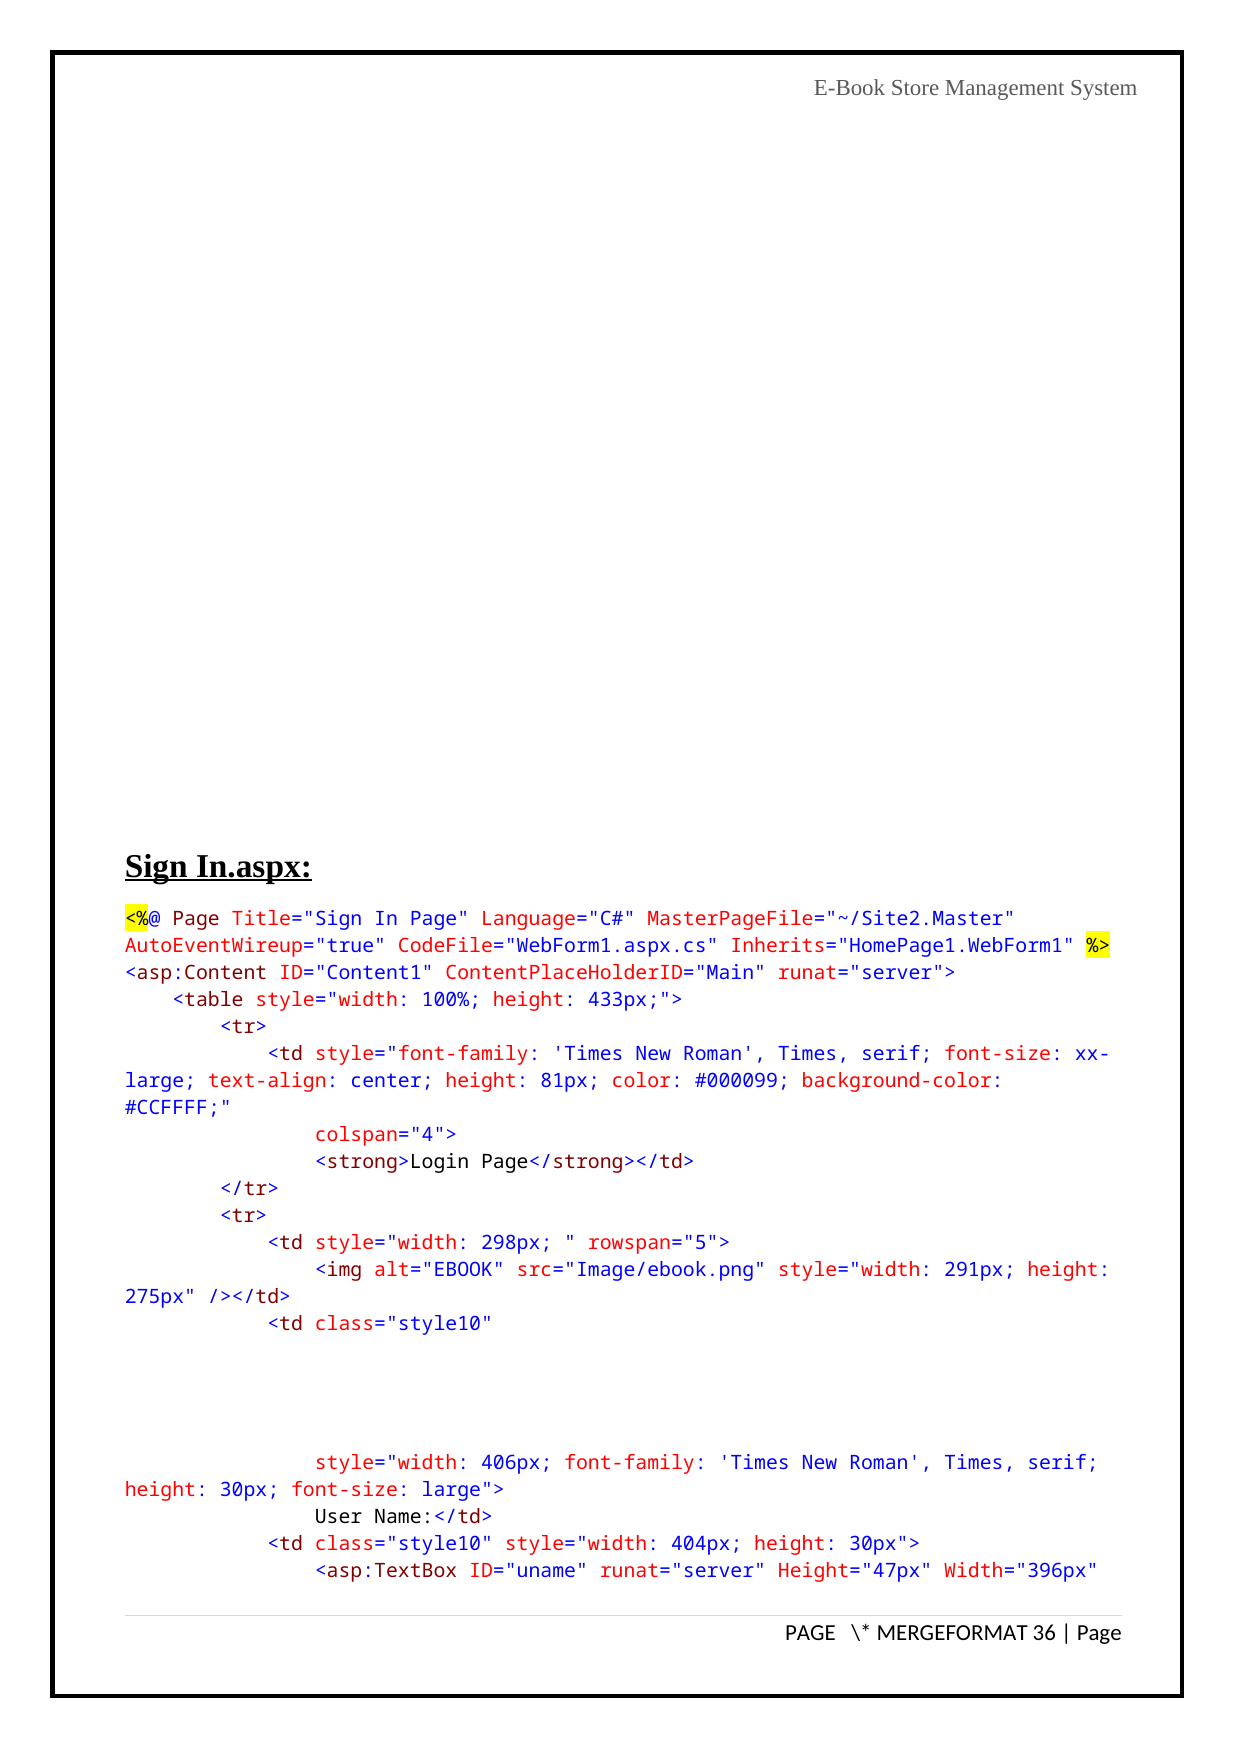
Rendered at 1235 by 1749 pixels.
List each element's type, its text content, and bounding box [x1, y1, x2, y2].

text <td class="style10" style="width: 404px; height: 30px"> [124, 1529, 1122, 1556]
text <asp:TextBox ID="uname" runat="server" Height="47px" Width="396px" [124, 1556, 1122, 1583]
text style="width: 406px; font-family: 'Times New Roman', Times, serif; height: 30px; font-size: large"> [124, 1448, 1122, 1502]
text <td class="style10" [124, 1309, 1122, 1336]
text <img alt="EBOOK" src="Image/ebook.png" style="width: 291px; height: 275px" /></td> [124, 1255, 1122, 1309]
text </tr> [124, 1174, 1122, 1201]
text <tr> [124, 1012, 1122, 1039]
text <table style="width: 100%; height: 433px;"> [124, 985, 1122, 1012]
text <tr> [124, 1201, 1122, 1228]
text <asp:Content ID="Content1" ContentPlaceHolderID="Main" runat="server"> [124, 958, 1122, 985]
text User Name:</td> [124, 1502, 1122, 1529]
text <%@ Page Title="Sign In Page" Language="C#" MasterPageFile="~/Site2.Master" AutoEventWireup="true" CodeFile="WebForm1.aspx.cs" Inherits="HomePage1.WebForm1" %> [124, 904, 1122, 958]
text <strong>Login Page</strong></td> [124, 1147, 1122, 1174]
text <td style="font-family: 'Times New Roman', Times, serif; font-size: xx-large; text-align: center; height: 81px; color: #000099; background-color: #CCFFFF;" [124, 1039, 1122, 1120]
text colspan="4"> [124, 1120, 1122, 1147]
text Sign In.aspx: [124, 846, 1122, 884]
text <td style="width: 298px; " rowspan="5"> [124, 1228, 1122, 1255]
